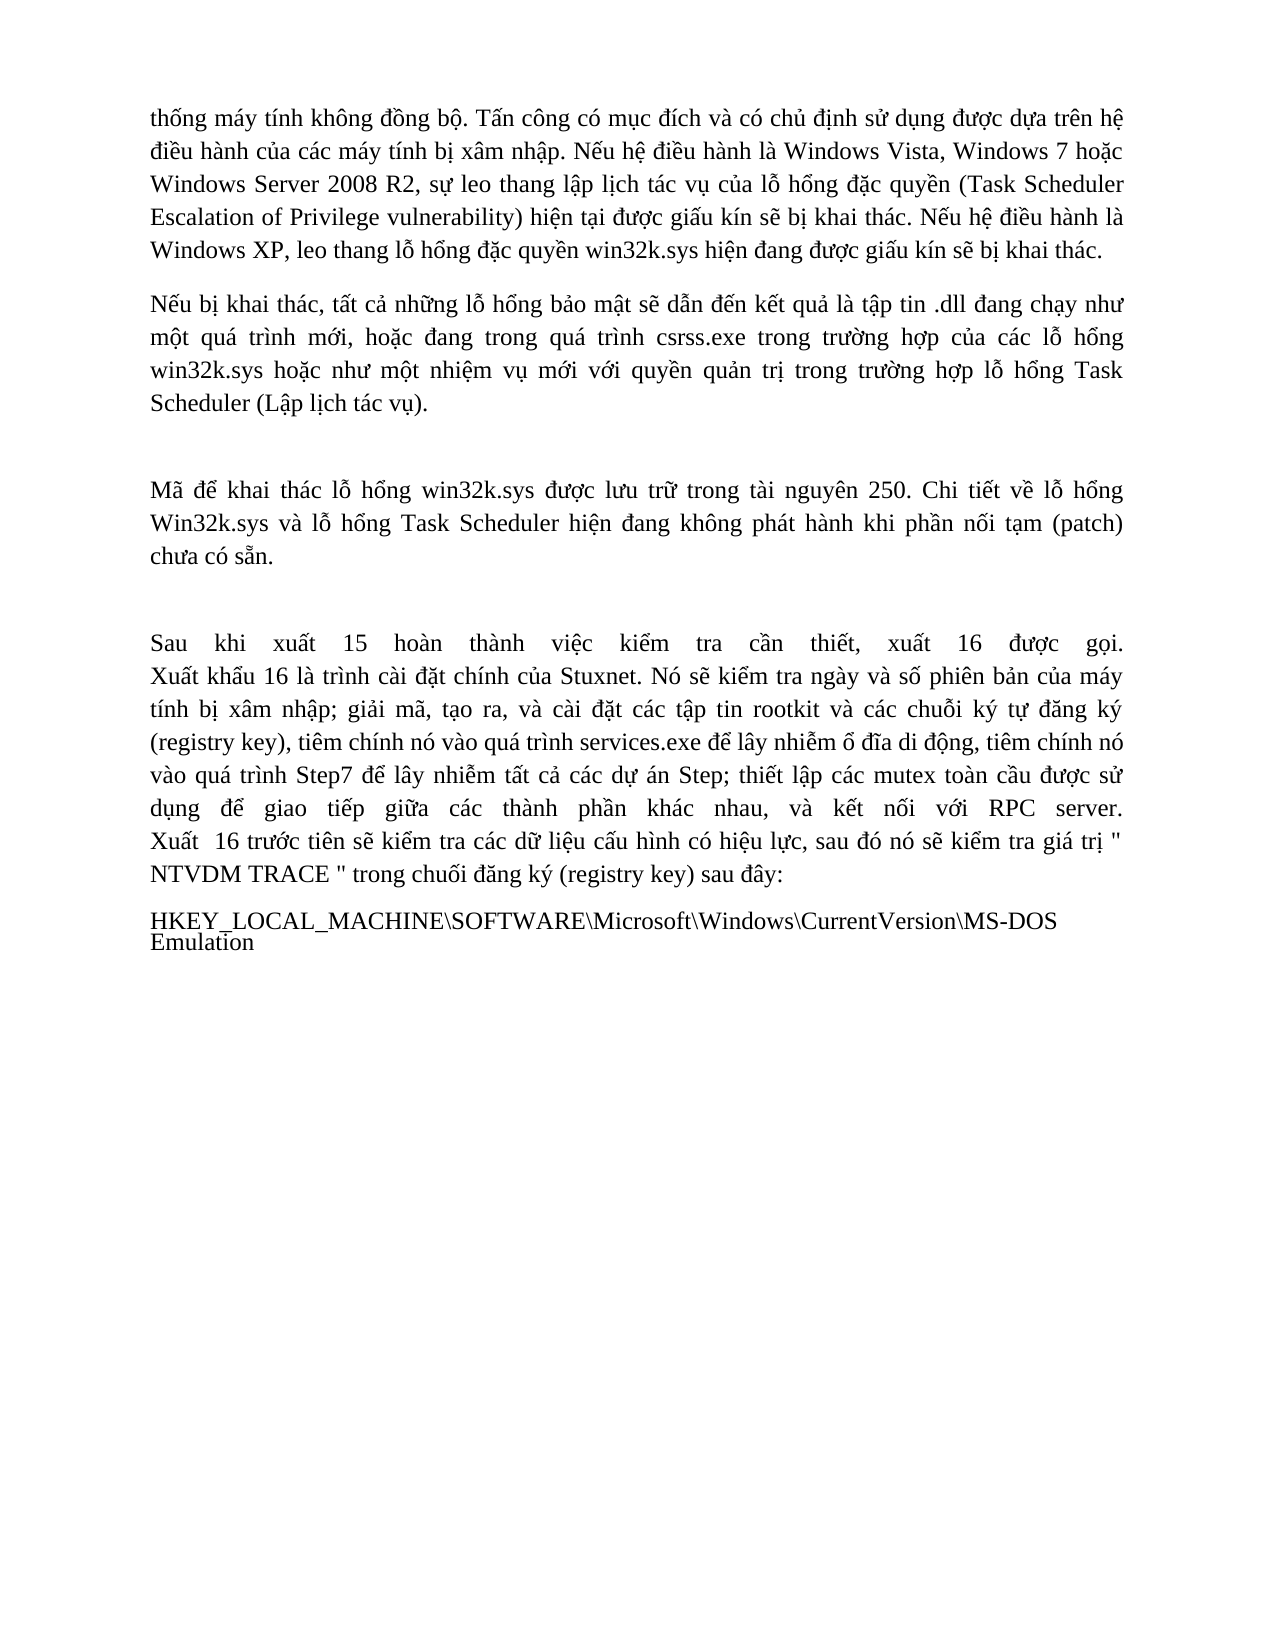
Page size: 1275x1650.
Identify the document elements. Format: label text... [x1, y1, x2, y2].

text Mã để khai thác lỗ hổng win32k.sys được lưu trữ trong tài nguyên 250. Chi tiết về lỗ hổng Win32k.sys và lỗ hổng Task Scheduler hiện đang không phát hành khi phần nối tạm (patch) chưa có sẵn. [150, 442, 1125, 570]
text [150, 103, 1125, 264]
text Nếu bị khai thác, tất cả những lỗ hổng bảo mật sẽ dẫn đến kết quả là tập tin .dll đang chạy như một quá trình mới, hoặc đang trong quá trình csrss.exe trong trường hợp của các lỗ hổng win32k.sys hoặc như một nhiệm vụ mới với quyền quản trị trong trường hợp lỗ hổng Task Scheduler (Lập lịch tác vụ). [150, 289, 1125, 417]
text HKEY_LOCAL_MACHINE\SOFTWARE\Microsoft\Windows\CurrentVersion\MS-DOS Emulation [254, 913, 1125, 954]
text Sau khi xuất 15 hoàn thành việc kiểm tra cần thiết, xuất 16 được gọi. Xuất khẩu 16 là trình cài đặt chính của Stuxnet. Nó sẽ kiểm tra ngày và số phiên bản của máy tính bị xâm nhập; giải mã, tạo ra, và cài đặt các tập tin rootkit và các chuỗi ký tự đăng ký (registry key), tiêm chính nó vào quá trình services.exe để lây nhiễm ổ đĩa di động, tiêm chính nó vào quá trình Step7 để lây nhiễm tất cả các dự án Step; thiết lập các mutex toàn cầu được sử dụng để giao tiếp giữa các thành phần khác nhau, và kết nối với RPC server. Xuất 16 trước tiên sẽ kiểm tra các dữ liệu cấu hình có hiệu lực, sau đó nó sẽ kiểm tra giá trị " NTVDM TRACE " trong chuối đăng ký (registry key) sau đây: [150, 595, 1125, 888]
